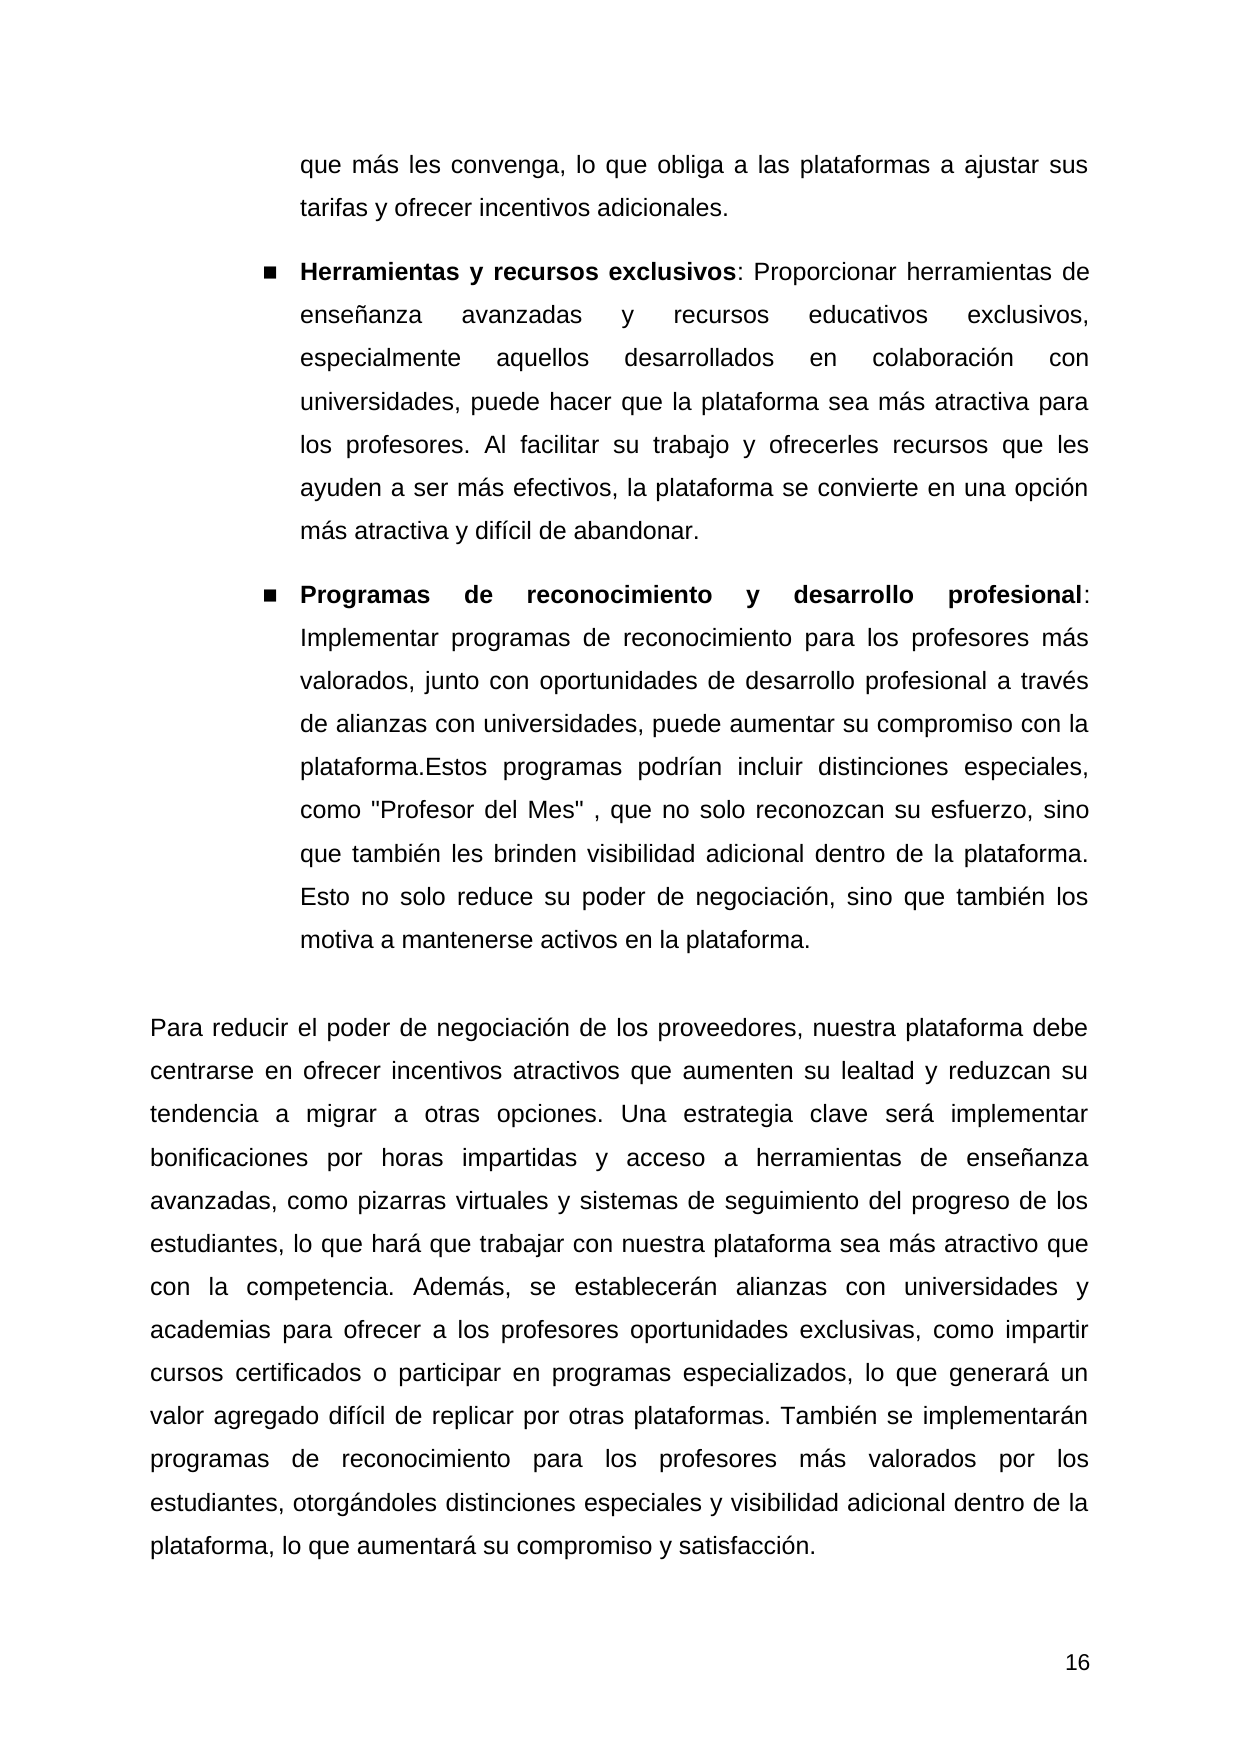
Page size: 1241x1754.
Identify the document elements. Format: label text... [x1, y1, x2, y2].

text Para reducir el poder de negociación de los proveedores, nuestra plataforma debe centrarse en ofrecer incentivos atractivos que aumenten su lealtad y reduzcan su tendencia a migrar a otras opciones. Una estrategia clave será implementar bonificaciones por horas impartidas y acceso a herramientas de enseñanza avanzadas, como pizarras virtuales y sistemas de seguimiento del progreso de los estudiantes, lo que hará que trabajar con nuestra plataforma sea más atractivo que con la competencia. Además, se establecerán alianzas con universidades y academias para ofrecer a los profesores oportunidades exclusivas, como impartir cursos certificados o participar en programas especializados, lo que generará un valor agregado difícil de replicar por otras plataformas. También se implementarán programas de reconocimiento para los profesores más valorados por los estudiantes, otorgándoles distinciones especiales y visibilidad adicional dentro de la plataforma, lo que aumentará su compromiso y satisfacción. [150, 1013, 1090, 1559]
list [262, 150, 1090, 222]
list Programas de reconocimiento y desarrollo profesional: Implementar programas de reconocimiento para los profesores más valorados, junto con oportunidades de desarrollo profesional a través de alianzas con universidades, puede aumentar su compromiso con la plataforma.Estos programas podrían incluir distinciones especiales, como "Profesor del Mes" , que no solo reconozcan su esfuerzo, sino que también les brinden visibilidad adicional dentro de la plataforma. Esto no solo reduce su poder de negociación, sino que también los motiva a mantenerse activos en la plataforma. [262, 580, 1090, 953]
list Herramientas y recursos exclusivos: Proporcionar herramientas de enseñanza avanzadas y recursos educativos exclusivos, especialmente aquellos desarrollados en colaboración con universidades, puede hacer que la plataforma sea más atractiva para los profesores. Al facilitar su trabajo y ofrecerles recursos que les ayuden a ser más efectivos, la plataforma se convierte en una opción más atractiva y difícil de abandonar. [262, 257, 1090, 544]
